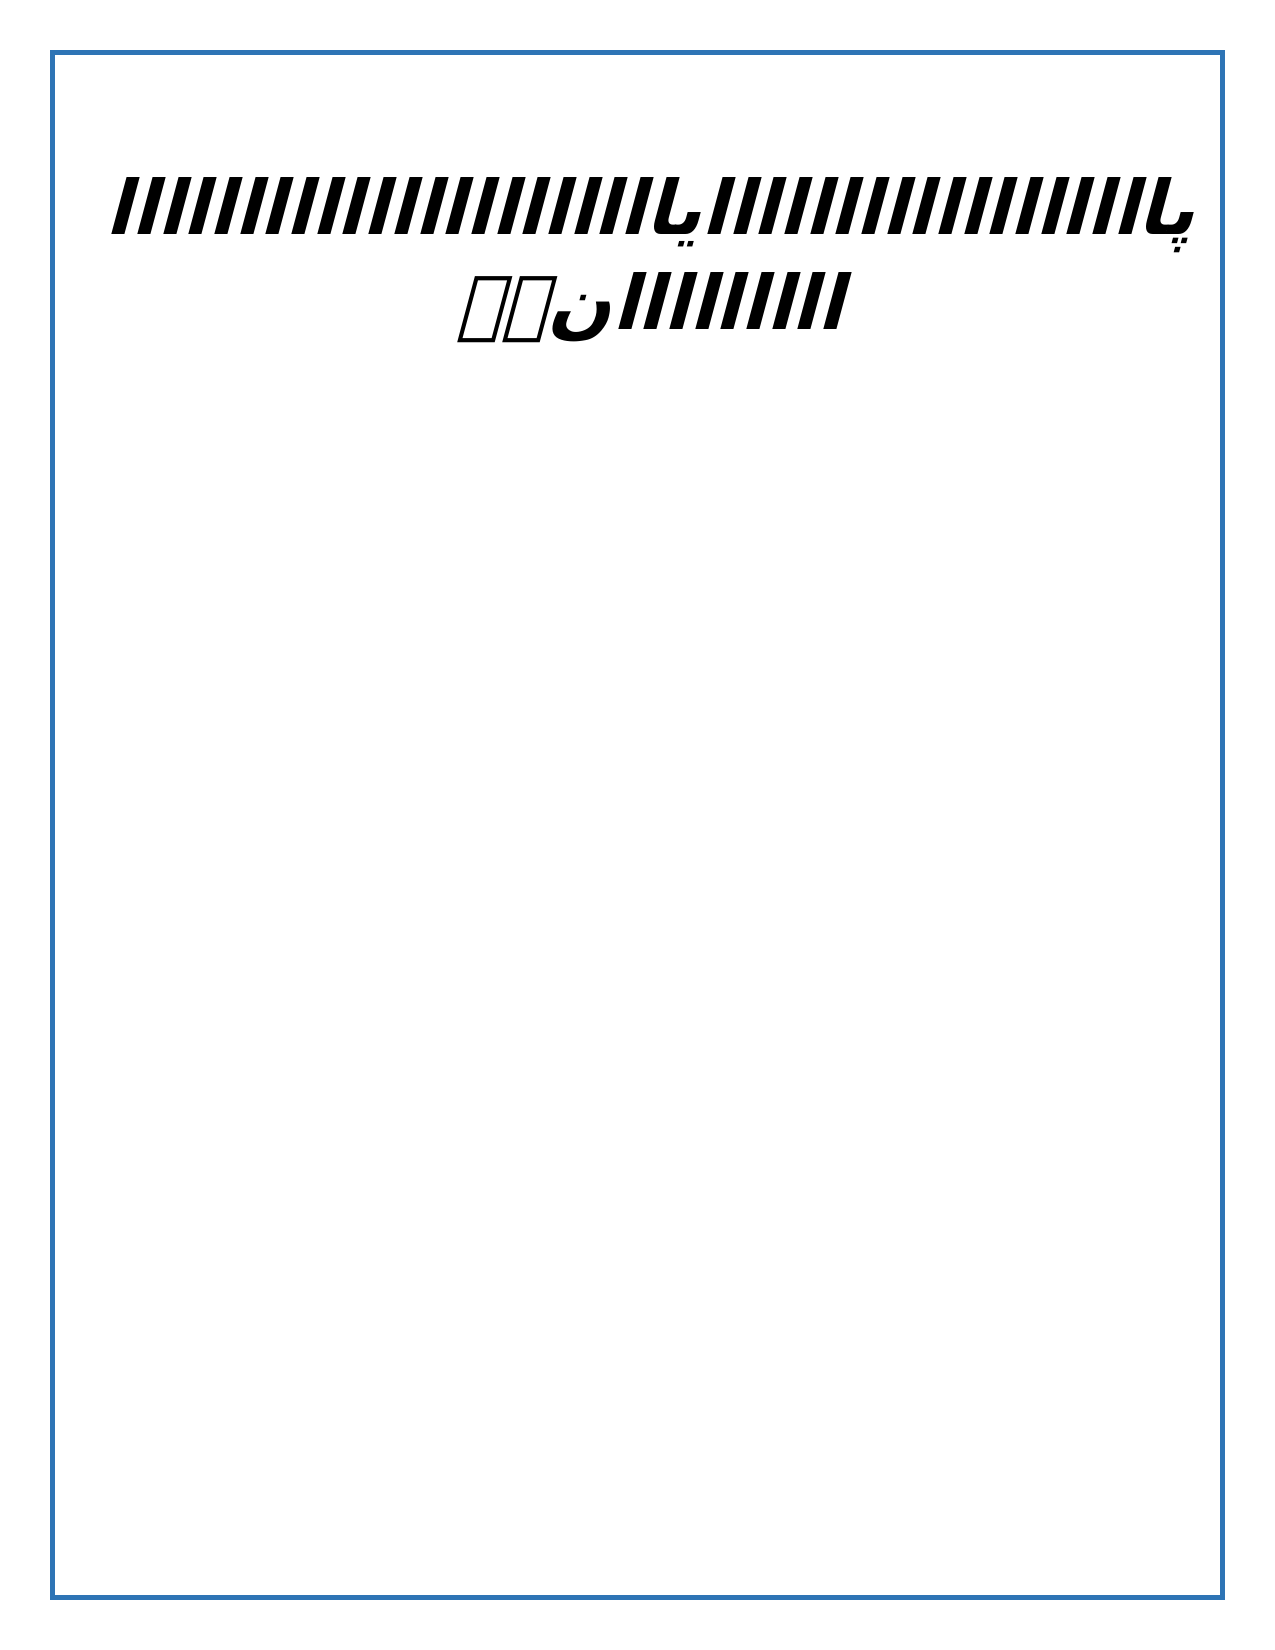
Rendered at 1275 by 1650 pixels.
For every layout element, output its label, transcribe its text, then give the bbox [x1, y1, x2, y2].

text پاااااااااااااااااایااااااااااااااااااااااااااااااان [94, 165, 1200, 347]
